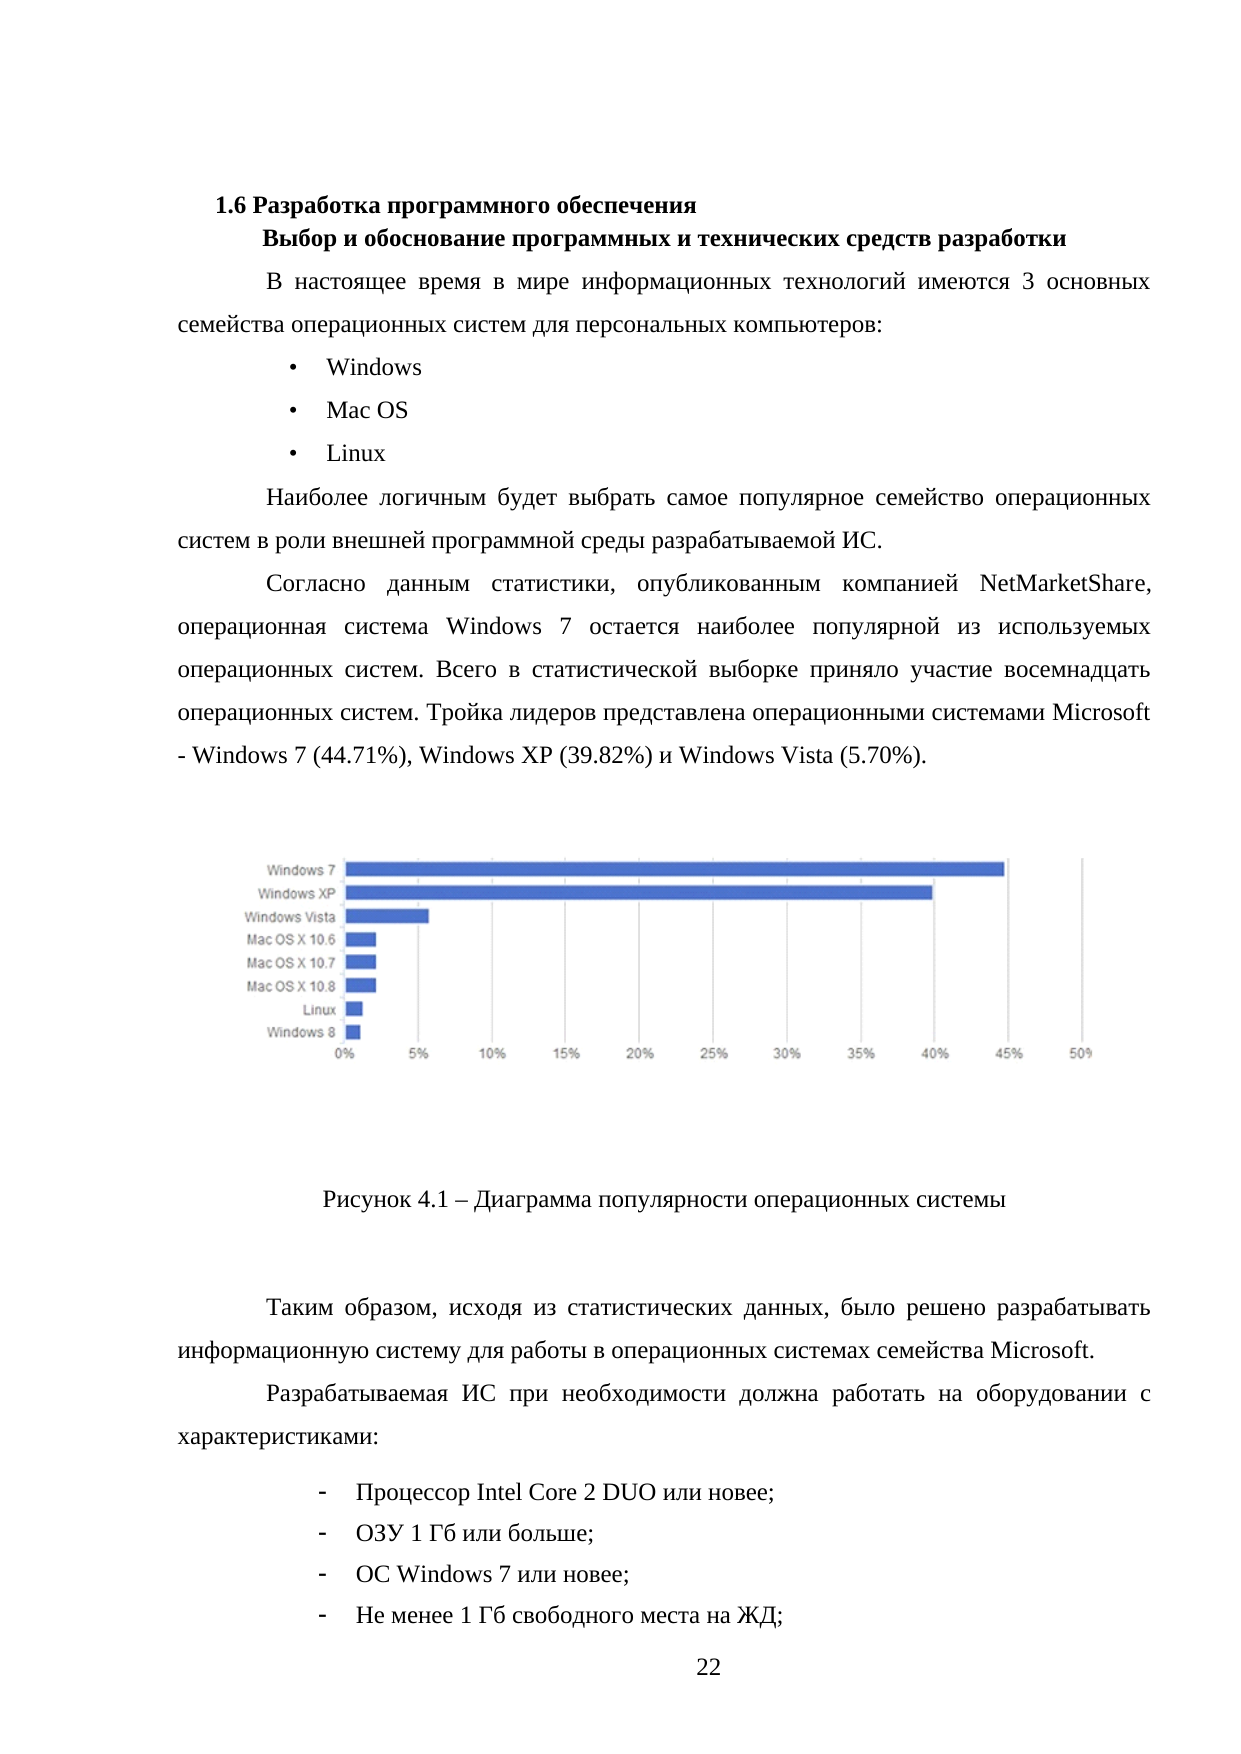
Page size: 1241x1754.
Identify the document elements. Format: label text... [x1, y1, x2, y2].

text Выбор и обоснование программных и технических средств разработки [177, 223, 1152, 252]
list Разработка программного обеспечения [215, 190, 1152, 219]
picture [236, 783, 1093, 1135]
text Согласно данным статистики, опубликованным компанией NetMarketShare, операционная система Windows 7 остается наиболее популярной из используемых операционных систем. Всего в статистической выборке приняло участие восемнадцать операционных систем. Тройка лидеров представлена операционными системами Microsoft - Windows 7 (44.71%), Windows XP (39.82%) и Windows Vista (5.70%). [177, 568, 1152, 769]
list Mac OS [288, 395, 1152, 424]
list Linux [288, 438, 1152, 467]
list Не менее 1 Гб свободного места на ЖД; [318, 1601, 1152, 1629]
list Процессор Intel Core 2 DUO или новее; [318, 1477, 1152, 1506]
text Рисунок 4.1 – Диаграмма популярности операционных системы [177, 1184, 1152, 1213]
text Разрабатываемая ИС при необходимости должна работать на оборудовании с характеристиками: [177, 1378, 1152, 1450]
list Windows [288, 352, 1152, 381]
text Наиболее логичным будет выбрать самое популярное семейство операционных систем в роли внешней программной среды разрабатываемой ИС. [177, 482, 1152, 553]
list ОЗУ 1 Гб или больше; [318, 1518, 1152, 1547]
text В настоящее время в мире информационных технологий имеются 3 основных семейства операционных систем для персональных компьютеров: [177, 266, 1152, 338]
list ОС Windows 7 или новее; [318, 1559, 1152, 1588]
text Таким образом, исходя из статистических данных, было решено разрабатывать информационную систему для работы в операционных системах семейства Microsoft. [177, 1292, 1152, 1364]
